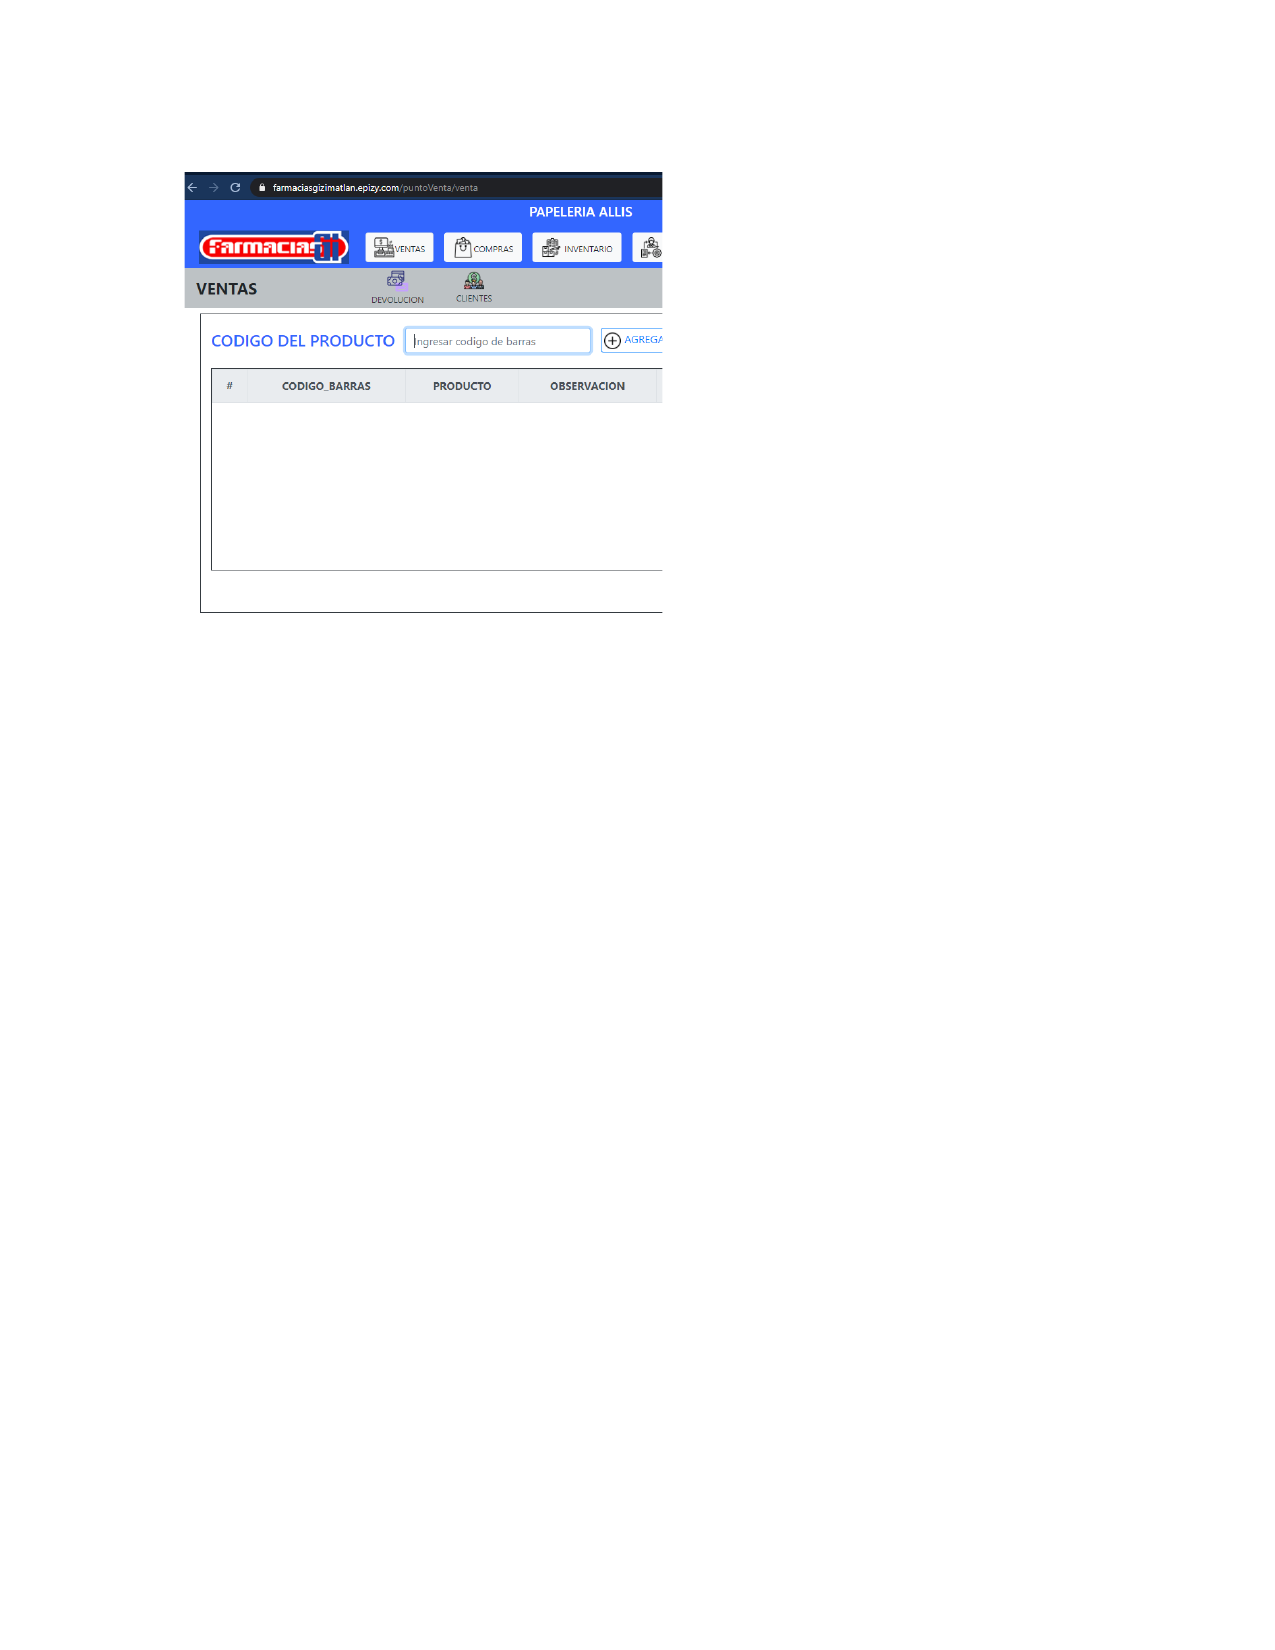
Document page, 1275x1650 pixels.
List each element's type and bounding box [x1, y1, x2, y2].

table_header [177, 148, 663, 643]
picture [184, 172, 663, 643]
